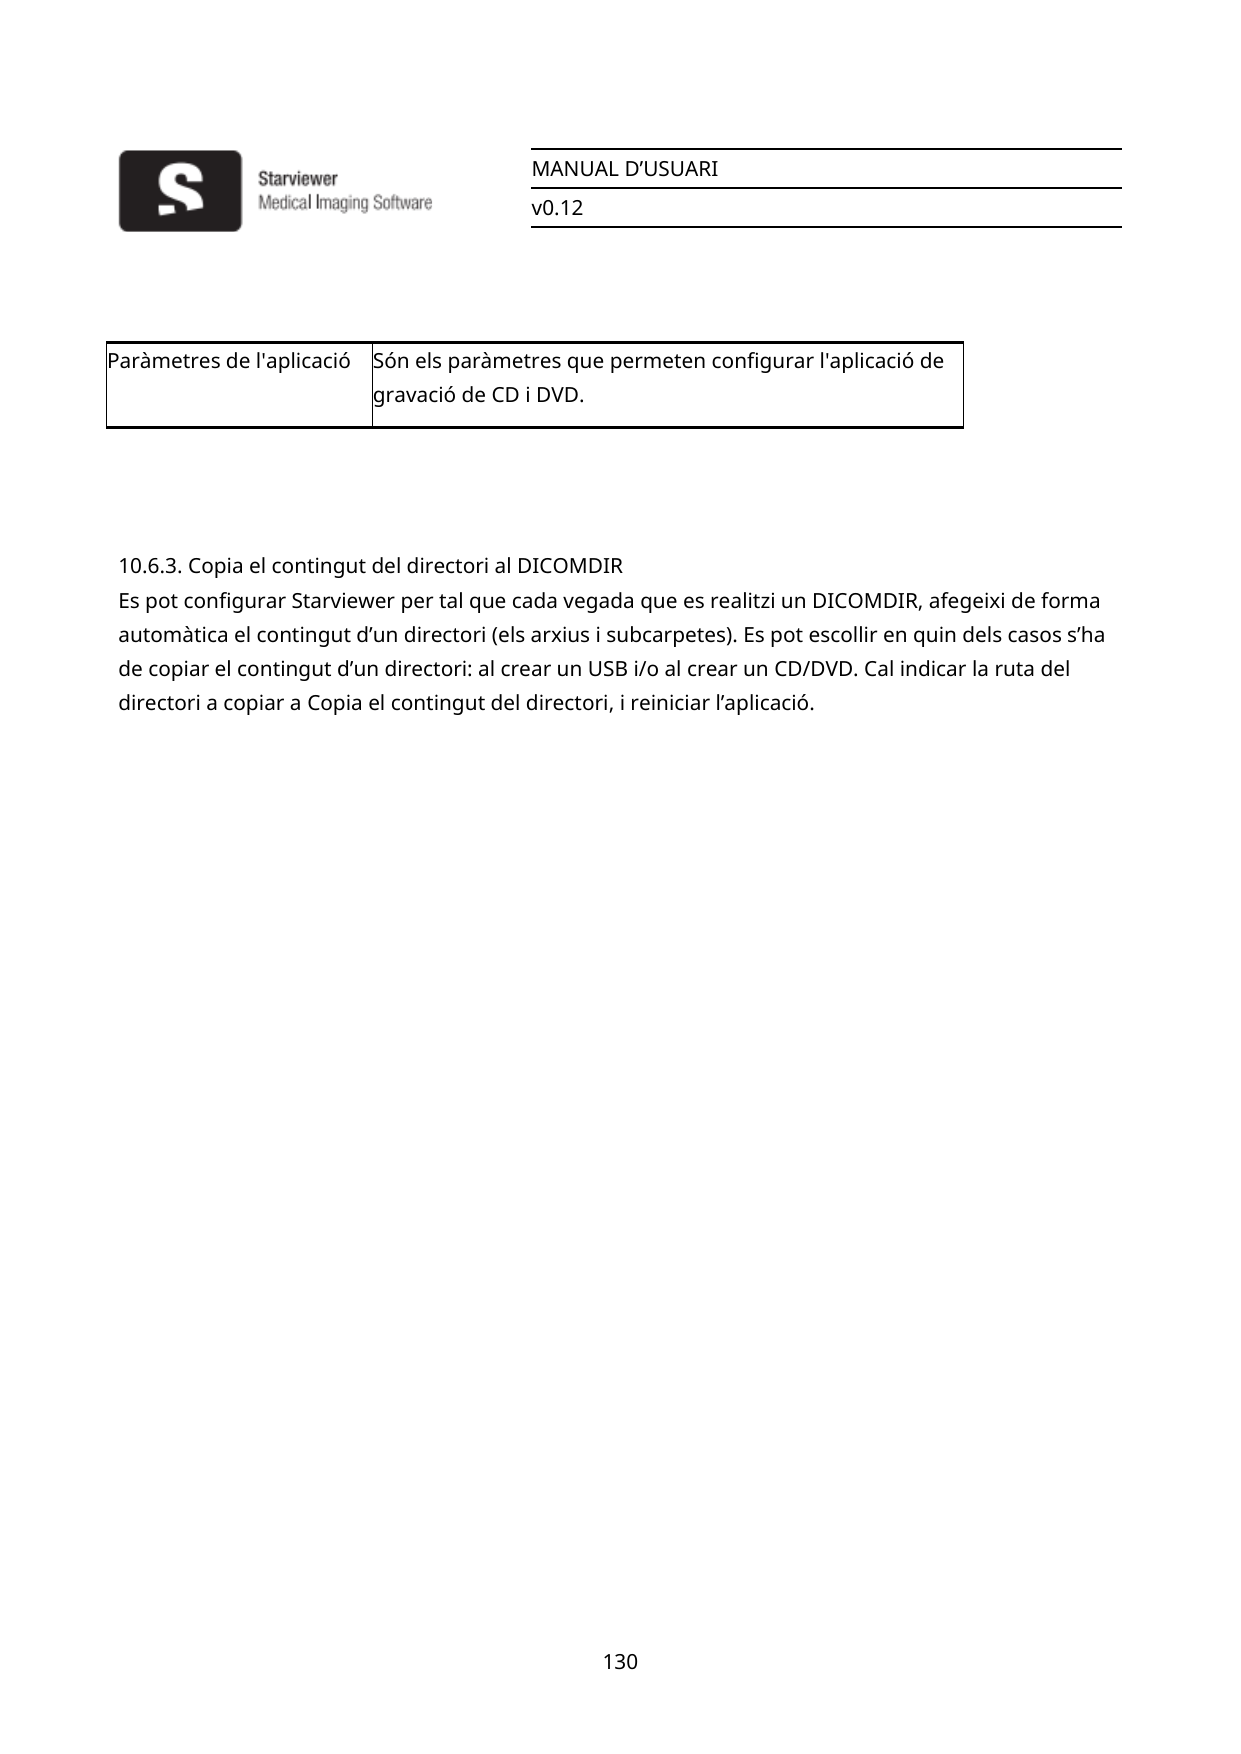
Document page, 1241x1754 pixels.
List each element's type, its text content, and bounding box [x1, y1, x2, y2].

table_cell Paràmetres de l'aplicació [107, 344, 372, 426]
table_cell Són els paràmetres que permeten configurar l'aplicació de gravació de CD i DVD. [373, 344, 963, 426]
subtitle Copia el contingut del directori al DICOMDIR [118, 552, 1122, 580]
text Es pot configurar Starviewer per tal que cada vegada que es realitzi un DICOMDIR, afegeixi de forma automàtica el contingut d’un directori (els arxius i subcarpetes). Es pot escollir en quin dels casos s’ha de copiar el contingut d’un directori: al crear un USB i/o al crear un CD/DVD. Cal indicar la ruta del directori a copiar a Copia el contingut del directori, i reiniciar l’aplicació. [118, 586, 1122, 716]
